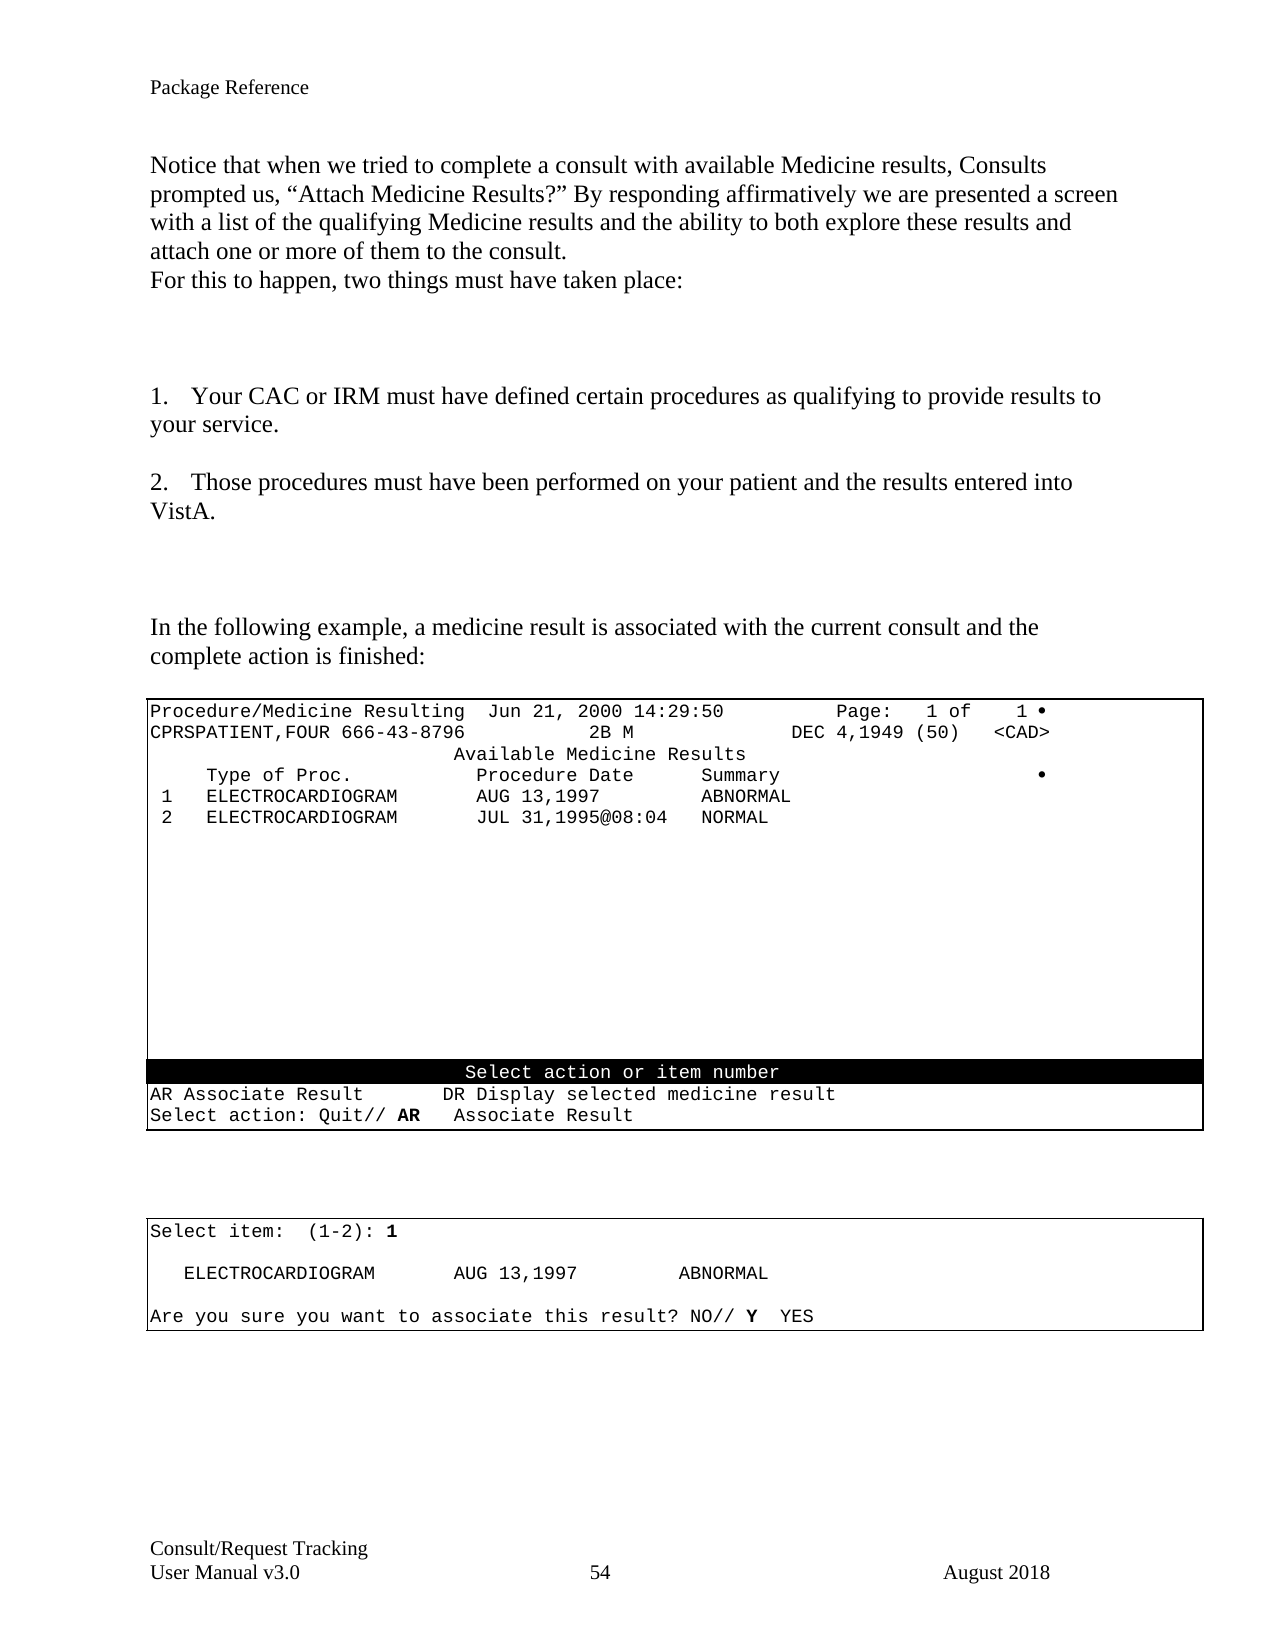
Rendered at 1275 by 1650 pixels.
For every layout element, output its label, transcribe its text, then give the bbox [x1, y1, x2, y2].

text CPRSPATIENT,FOUR 666-43-8796 2B M DEC 4,1949 (50) <CAD> [148, 719, 1202, 741]
text Select action or item number [148, 1059, 1202, 1081]
text ELECTROCARDIOGRAM AUG 13,1997 ABNORMAL [148, 1260, 1202, 1285]
text Select item: (1-2): 1 [148, 1219, 1202, 1243]
text 2 ELECTROCARDIOGRAM JUL 31,1995@08:04 NORMAL [148, 804, 1202, 829]
text Type of Proc. Procedure Date Summary [148, 762, 1202, 783]
text Select action: Quit// AR Associate Result [148, 1102, 1202, 1129]
list 1. Your CAC or IRM must have defined certain procedures as qualifying to provide results to your service. [150, 381, 1125, 438]
list In the following example, a medicine result is associated with the current consult and the complete action is finished: [150, 612, 1125, 669]
text Procedure/Medicine Resulting Jun 21, 2000 14:29:50 Page: 1 of 1 [148, 700, 1202, 719]
text Are you sure you want to associate this result? NO// Y YES [148, 1303, 1202, 1330]
text Notice that when we tried to complete a consult with available Medicine results, Consults prompted us, “Attach Medicine Results?” By responding affirmatively we are presented a screen with a list of the qualifying Medicine results and the ability to both explore these results and attach one or more of them to the consult. [150, 150, 1125, 265]
text AR Associate Result DR Display selected medicine result [148, 1081, 1202, 1102]
text 1 ELECTROCARDIOGRAM AUG 13,1997 ABNORMAL [148, 783, 1202, 804]
text Available Medicine Results [148, 741, 1202, 762]
list 2. Those procedures must have been performed on your patient and the results entered into VistA. [150, 467, 1125, 525]
text For this to happen, two things must have taken place: [150, 265, 1125, 294]
